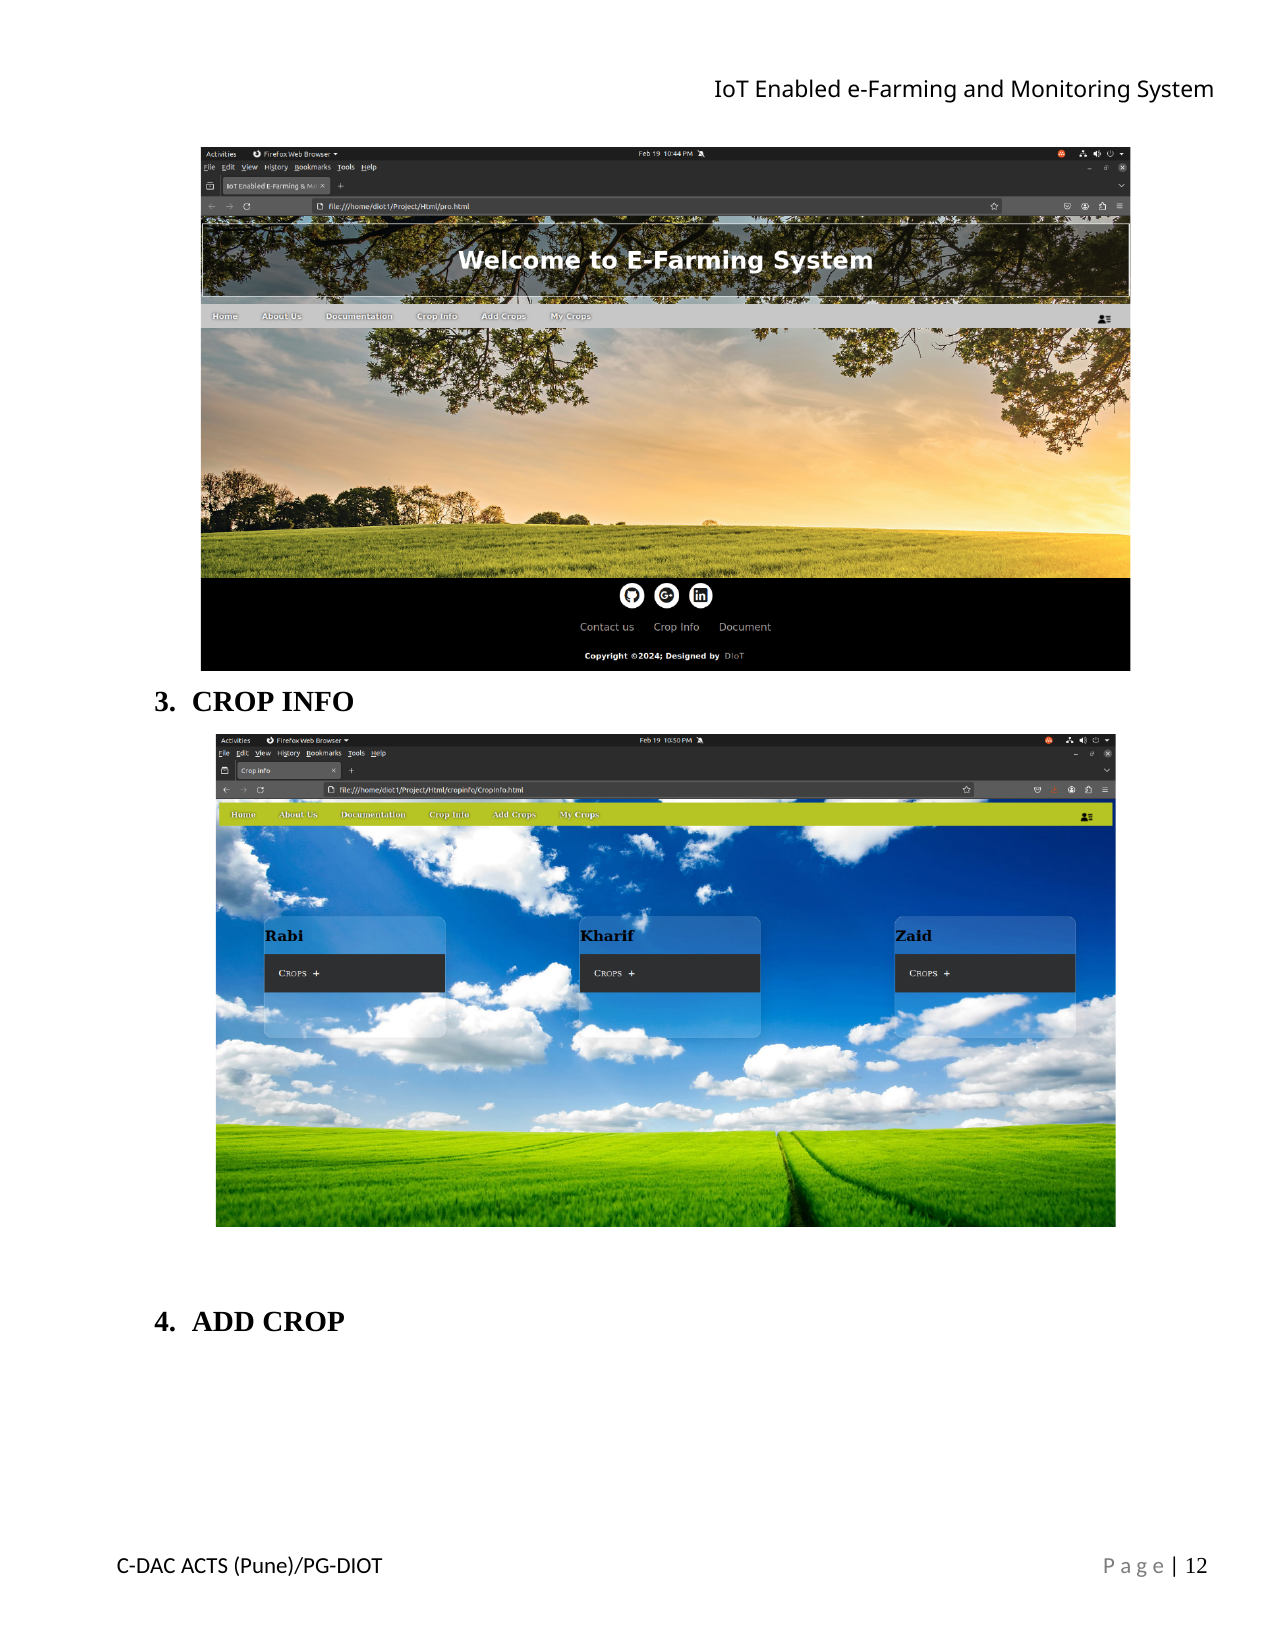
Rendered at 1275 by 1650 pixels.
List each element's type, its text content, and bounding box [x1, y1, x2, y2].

list CROP INFO [154, 684, 1214, 718]
picture [215, 734, 1116, 1227]
picture [200, 147, 1131, 671]
list ADD CROP [154, 1304, 1214, 1337]
